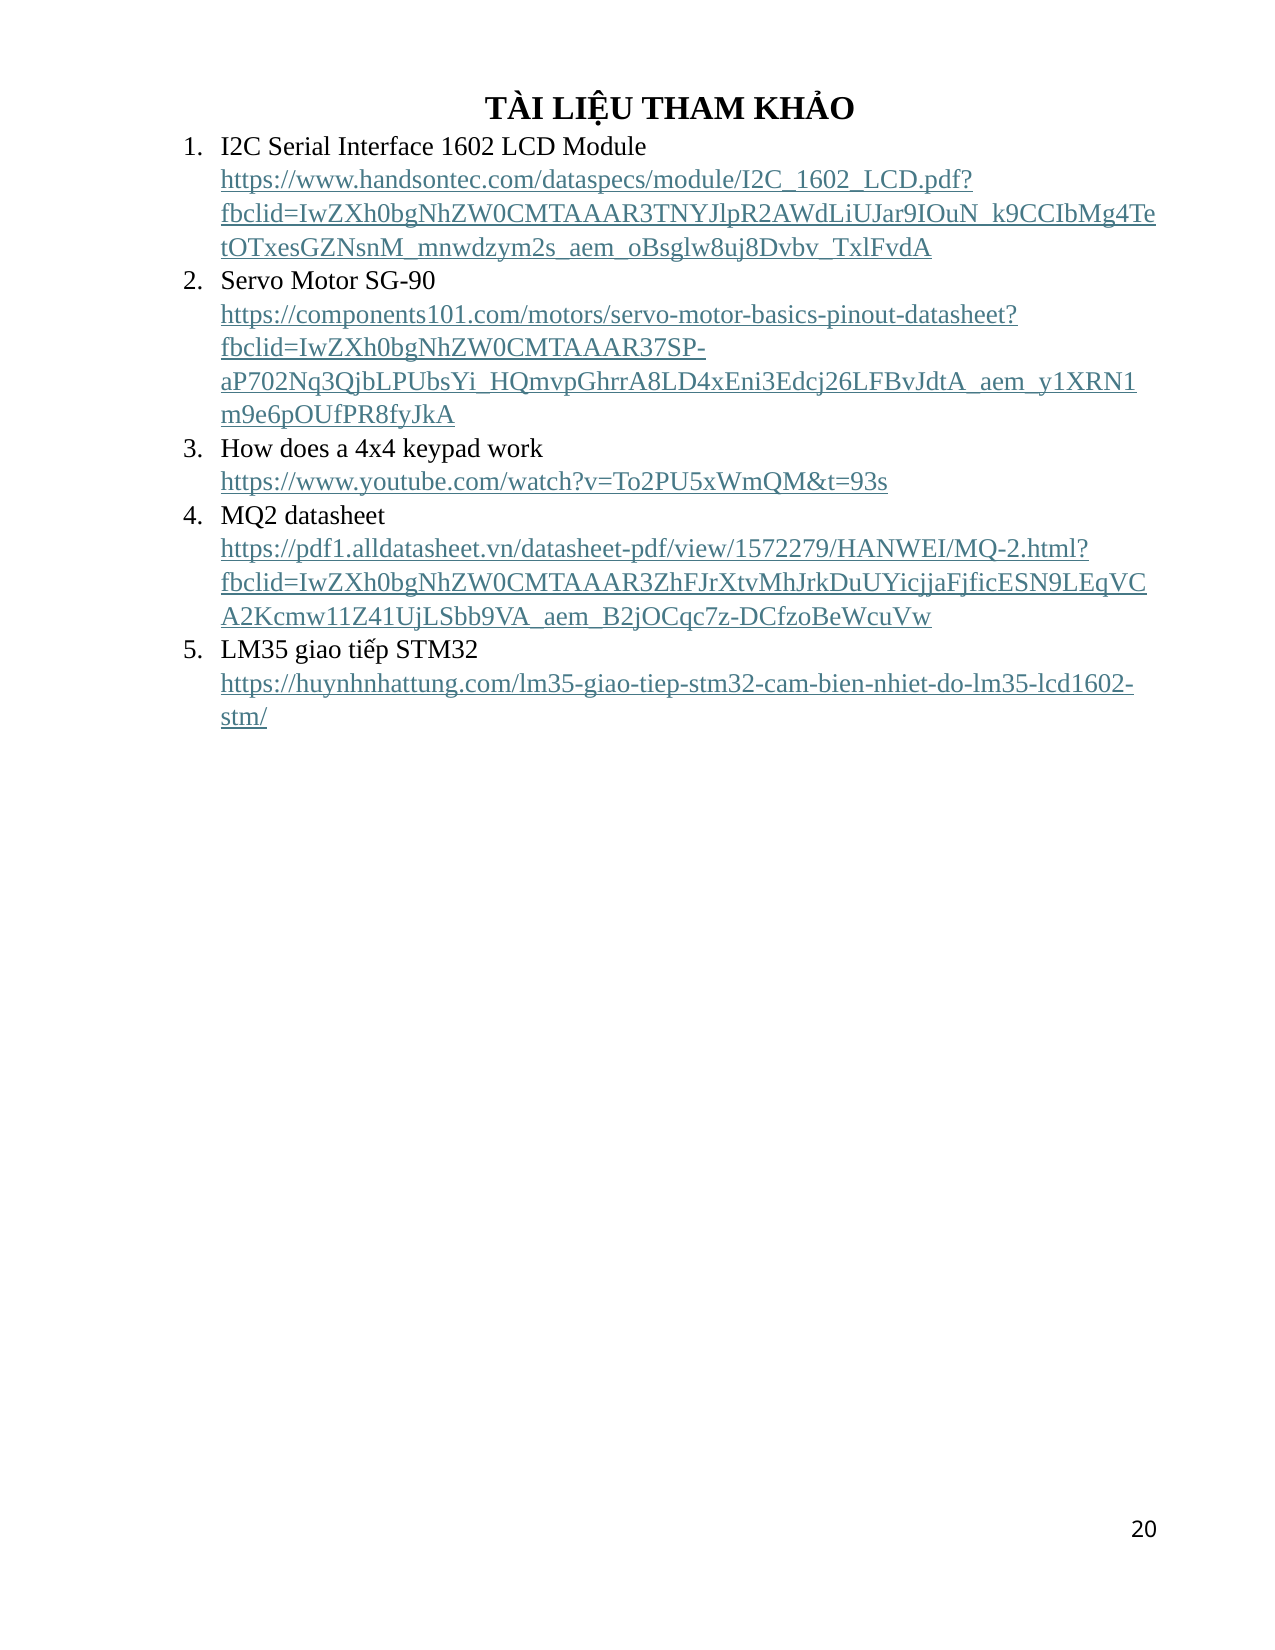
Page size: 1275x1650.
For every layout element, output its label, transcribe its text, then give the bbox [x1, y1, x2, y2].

list TÀI LIỆU THAM KHẢO [177, 89, 1157, 127]
list https://www.youtube.com/watch?v=To2PU5xWmQM&t=93s [220, 465, 1157, 497]
list I2C Serial Interface 1602 LCD Module [183, 130, 1157, 161]
list MQ2 datasheet [183, 499, 1157, 530]
list https://components101.com/motors/servo-motor-basics-pinout-datasheet?fbclid=IwZXh0bgNhZW0CMTAAAR37SP-aP702Nq3QjbLPUbsYi_HQmvpGhrrA8LD4xEni3Edcj26LFBvJdtA_aem_y1XRN1m9e6pOUfPR8fyJkA [220, 298, 1157, 429]
list https://pdf1.alldatasheet.vn/datasheet-pdf/view/1572279/HANWEI/MQ-2.html?fbclid=IwZXh0bgNhZW0CMTAAAR3ZhFJrXtvMhJrkDuUYicjjaFjficESN9LEqVCA2Kcmw11Z41UjLSbb9VA_aem_B2jOCqc7z-DCfzoBeWcuVw [220, 532, 1157, 631]
list LM35 giao tiếp STM32 [183, 633, 1157, 664]
list Servo Motor SG-90 [183, 264, 1157, 295]
list https://huynhnhattung.com/lm35-giao-tiep-stm32-cam-bien-nhiet-do-lm35-lcd1602-stm/ [220, 667, 1157, 731]
list https://www.handsontec.com/dataspecs/module/I2C_1602_LCD.pdf?fbclid=IwZXh0bgNhZW0CMTAAAR3TNYJlpR2AWdLiUJar9IOuN_k9CCIbMg4TetOTxesGZNsnM_mnwdzym2s_aem_oBsglw8uj8Dvbv_TxlFvdA [220, 163, 1157, 262]
list How does a 4x4 keypad work [183, 432, 1157, 463]
